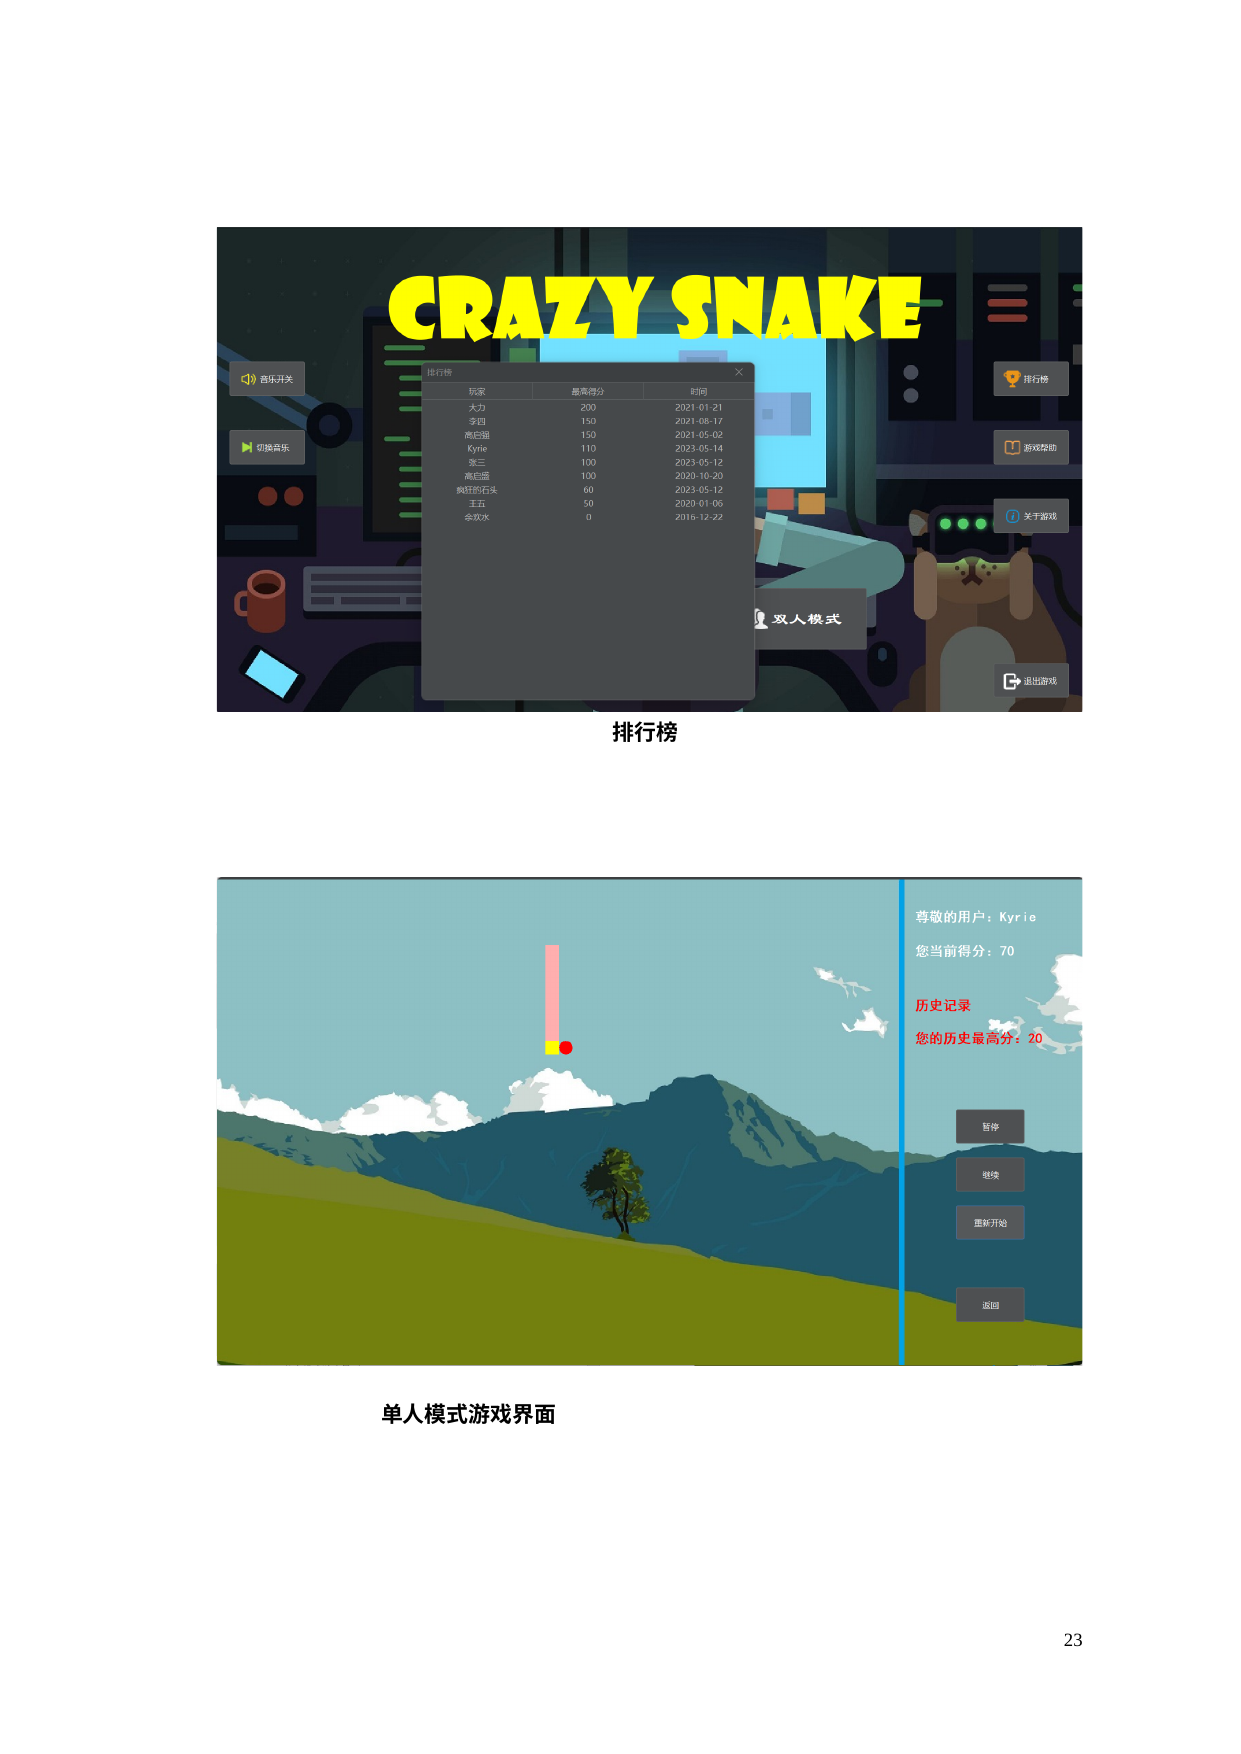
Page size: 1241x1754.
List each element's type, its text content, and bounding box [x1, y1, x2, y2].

text 排行榜 [217, 714, 1082, 747]
text 单人模式游戏界面 [217, 1397, 1082, 1429]
picture [216, 227, 1083, 712]
picture [216, 877, 1083, 1366]
